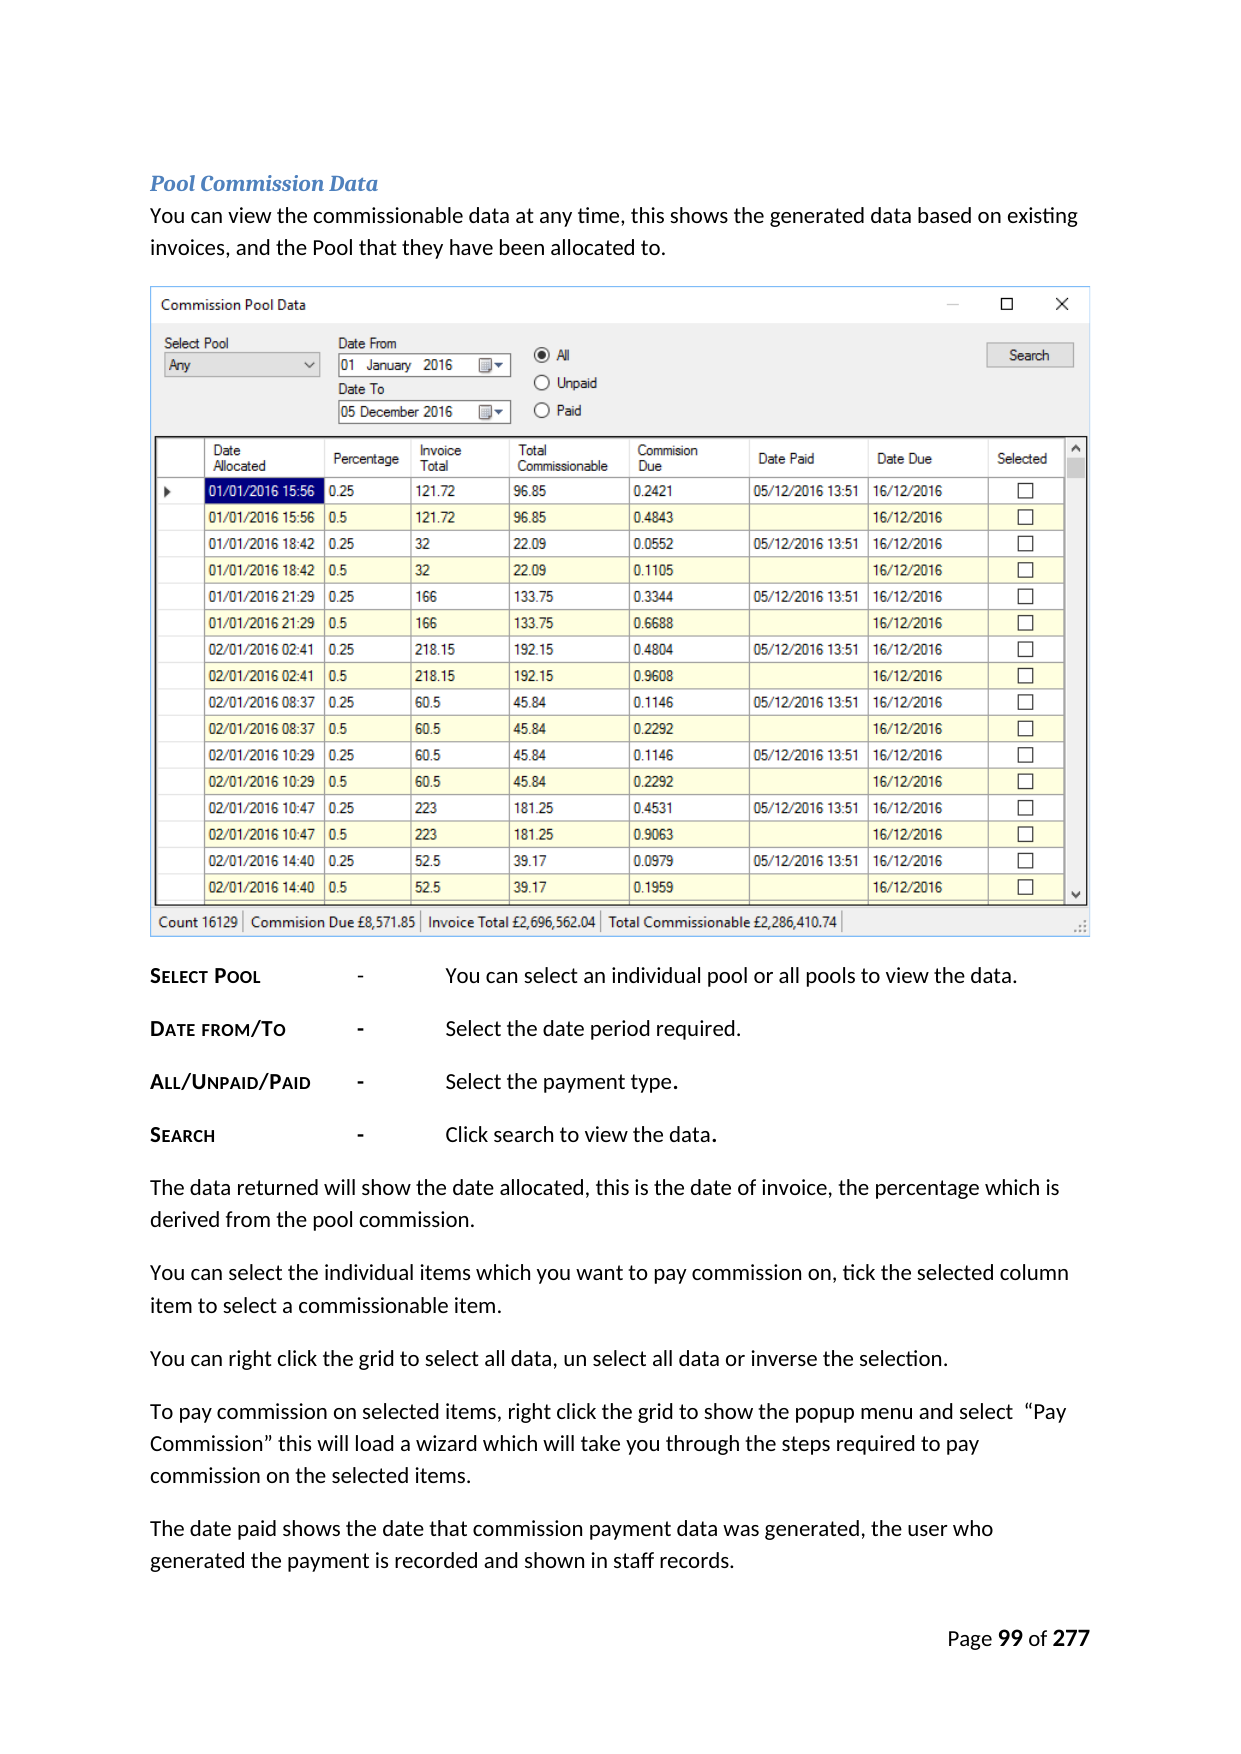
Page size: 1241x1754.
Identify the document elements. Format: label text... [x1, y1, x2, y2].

subtitle Pool Commission Data [150, 171, 1090, 197]
text All/Unpaid/Paid - Select the payment type. [150, 1067, 1090, 1095]
text You can right click the grid to select all data, un select all data or inverse the selection. [150, 1344, 1090, 1372]
text Select Pool - You can select an individual pool or all pools to view the data. [150, 961, 1090, 989]
text The data returned will show the date allocated, this is the date of invoice, the percentage which is derived from the pool commission. [150, 1173, 1090, 1233]
text Date from/To - Select the date period required. [150, 1014, 1090, 1042]
text You can select the individual items which you want to pay commission on, tick the selected column item to select a commissionable item. [150, 1258, 1090, 1319]
text To pay commission on selected items, right click the grid to show the popup menu and select “Pay Commission” this will load a wizard which will take you through the steps required to pay commission on the selected items. [150, 1397, 1090, 1489]
picture [150, 286, 1091, 937]
text Search - Click search to view the data. [150, 1120, 1090, 1148]
text You can view the commissionable data at any time, this shows the generated data based on existing invoices, and the Pool that they have been allocated to. [150, 201, 1090, 261]
text The date paid shows the date that commission payment data was generated, the user who generated the payment is recorded and shown in staff records. [150, 1514, 1090, 1574]
